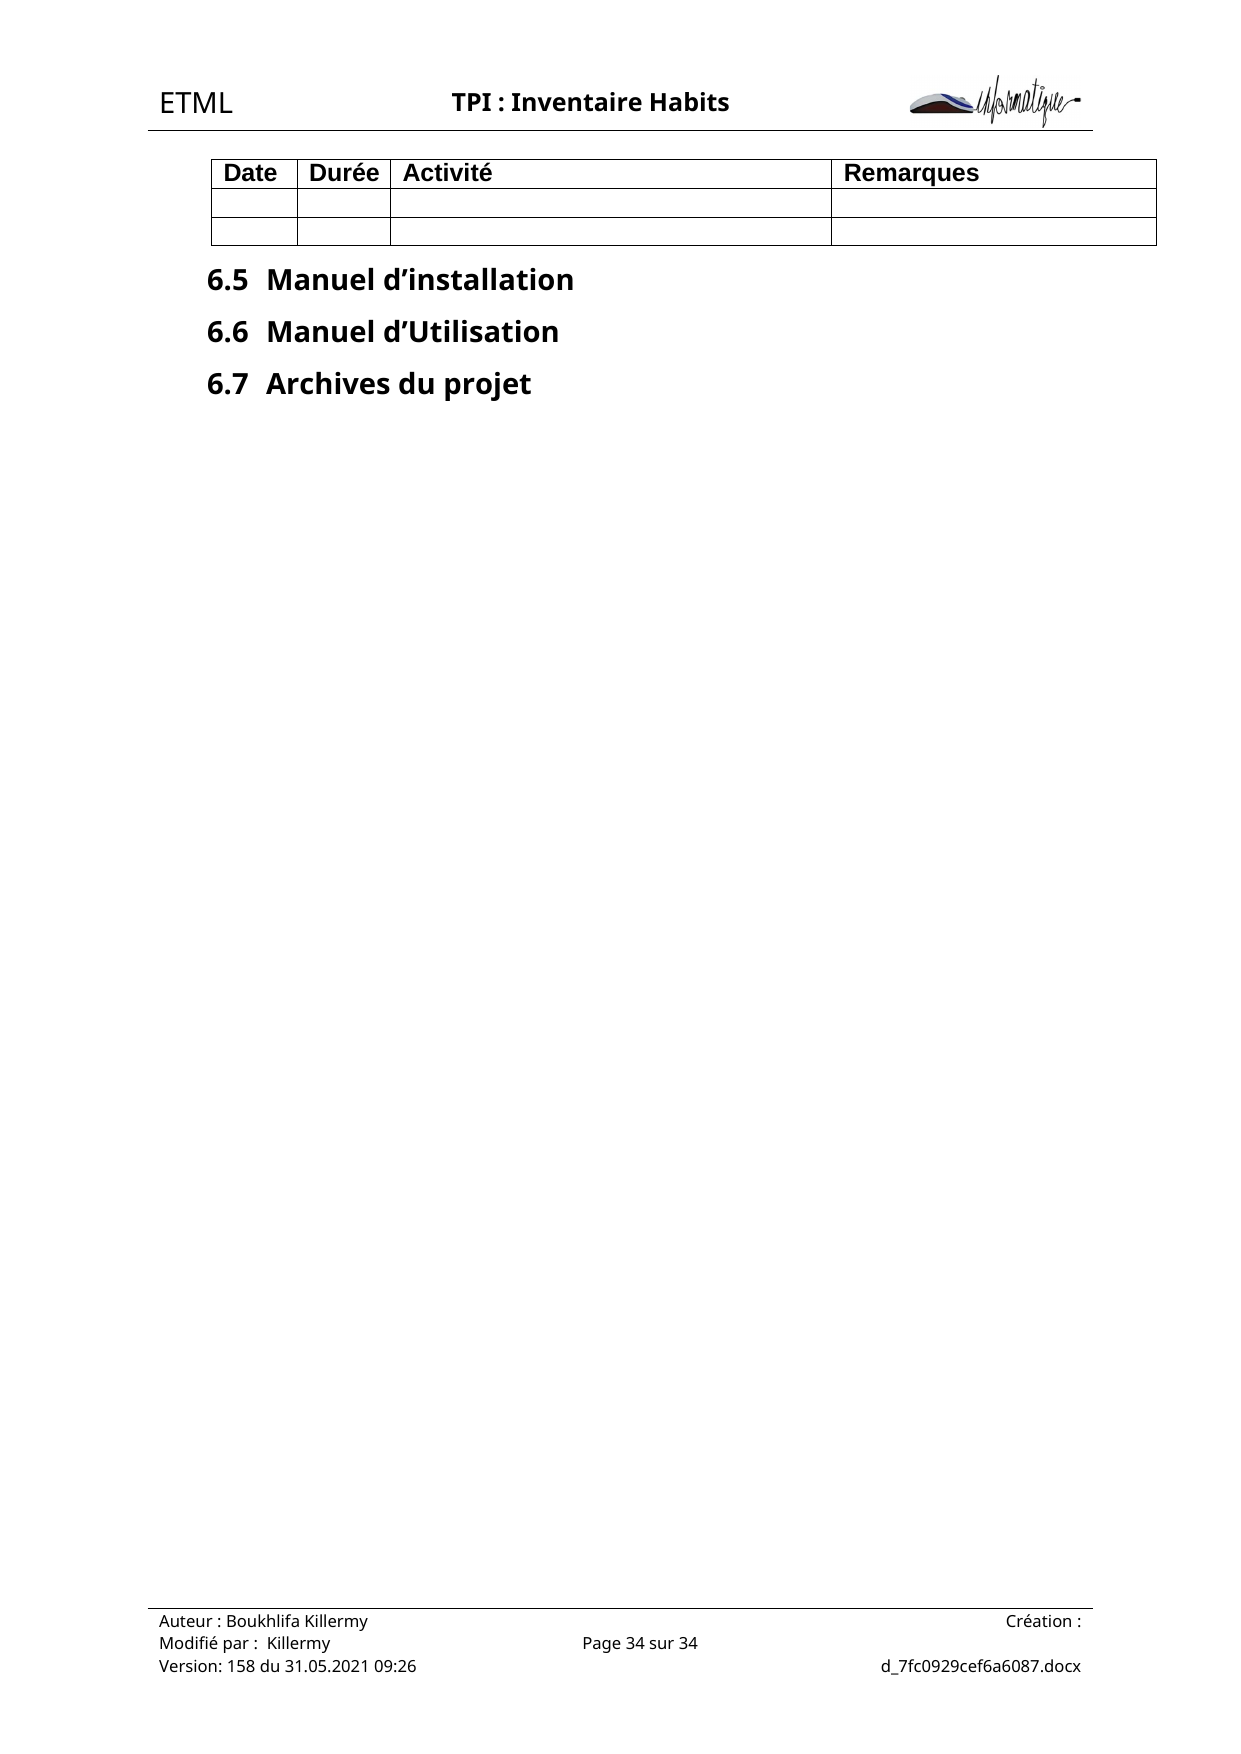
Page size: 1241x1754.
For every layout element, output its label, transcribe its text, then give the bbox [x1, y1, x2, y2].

subtitle Archives du projet [207, 363, 1092, 403]
picture [909, 75, 1082, 128]
subtitle Manuel d’installation [207, 259, 1092, 298]
subtitle Manuel d’Utilisation [207, 311, 1092, 351]
table_cell [212, 218, 297, 245]
table_cell [832, 189, 1156, 217]
table_header Remarques [832, 160, 1156, 188]
table_cell [298, 189, 390, 217]
table_cell [391, 189, 831, 217]
table_header Activité [391, 160, 831, 188]
table_cell [298, 218, 390, 245]
table_header Date [212, 160, 297, 188]
table_cell [832, 218, 1156, 245]
table_cell [391, 218, 831, 245]
table_cell [212, 189, 297, 217]
table_header Durée [298, 160, 390, 188]
